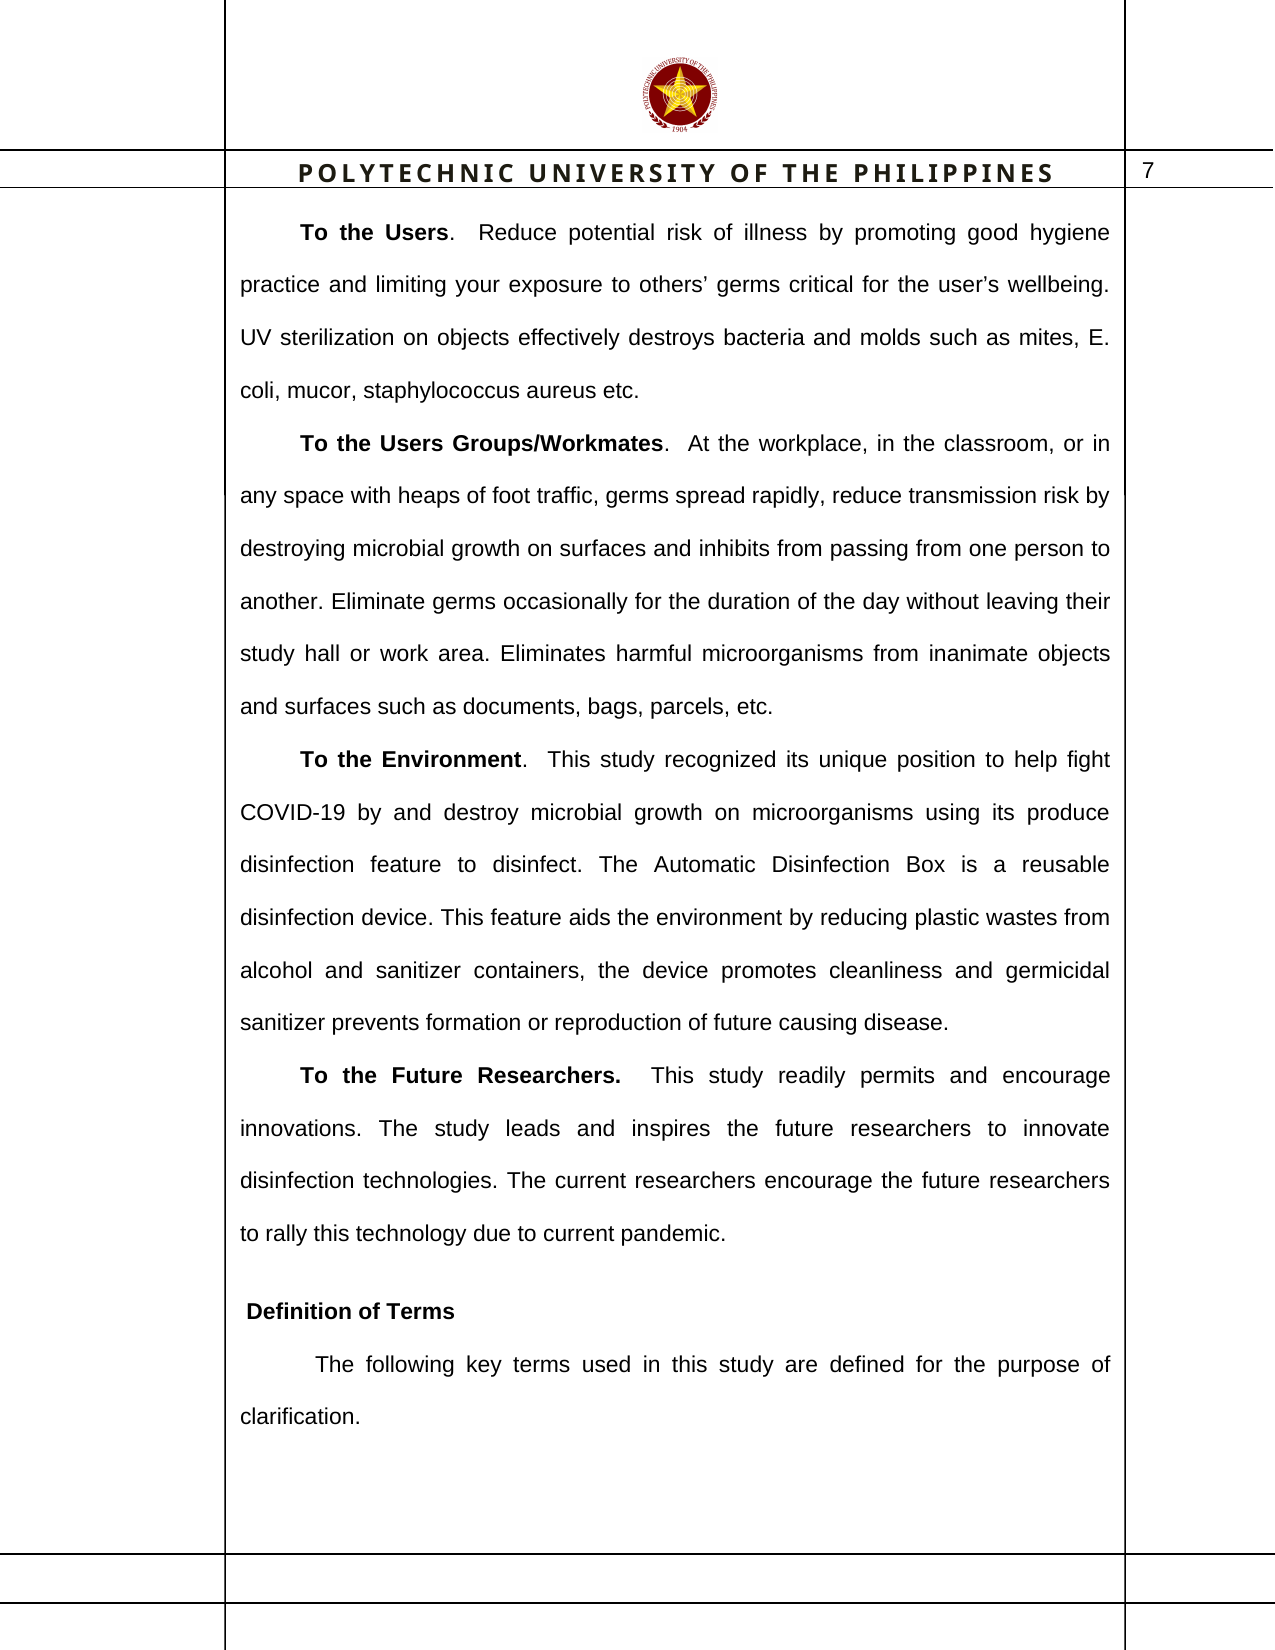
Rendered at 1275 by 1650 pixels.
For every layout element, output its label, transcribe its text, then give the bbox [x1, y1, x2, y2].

picture [642, 57, 718, 133]
list To the Future Researchers. This study readily permits and encourage innovations. The study leads and inspires the future researchers to innovate disinfection technologies. The current researchers encourage the future researchers to rally this technology due to current pandemic. [240, 1062, 1111, 1246]
list To the Users Groups/Workmates. At the workplace, in the classroom, or in any space with heaps of foot traffic, germs spread rapidly, reduce transmission risk by destroying microbial growth on surfaces and inhibits from passing from one person to another. Eliminate germs occasionally for the duration of the day without leaving their study hall or work area. Eliminates harmful microorganisms from inanimate objects and surfaces such as documents, bags, parcels, etc. [240, 429, 1111, 719]
list To the Environment. This study recognized its unique position to help fight COVID-19 by and destroy microbial growth on microorganisms using its produce disinfection feature to disinfect. The Automatic Disinfection Box is a reusable disinfection device. This feature aids the environment by reducing plastic wastes from alcohol and sanitizer containers, the device promotes cleanliness and germicidal sanitizer prevents formation or reproduction of future causing disease. [240, 746, 1111, 1036]
text The following key terms used in this study are defined for the purpose of clarification. [240, 1351, 1111, 1429]
text Definition of Terms [240, 1298, 1111, 1324]
list To the Users. Reduce potential risk of illness by promoting good hygiene practice and limiting your exposure to others’ germs critical for the user’s wellbeing. UV sterilization on objects effectively destroys bacteria and molds such as mites, E. coli, mucor, staphylococcus aureus etc. [240, 219, 1111, 403]
